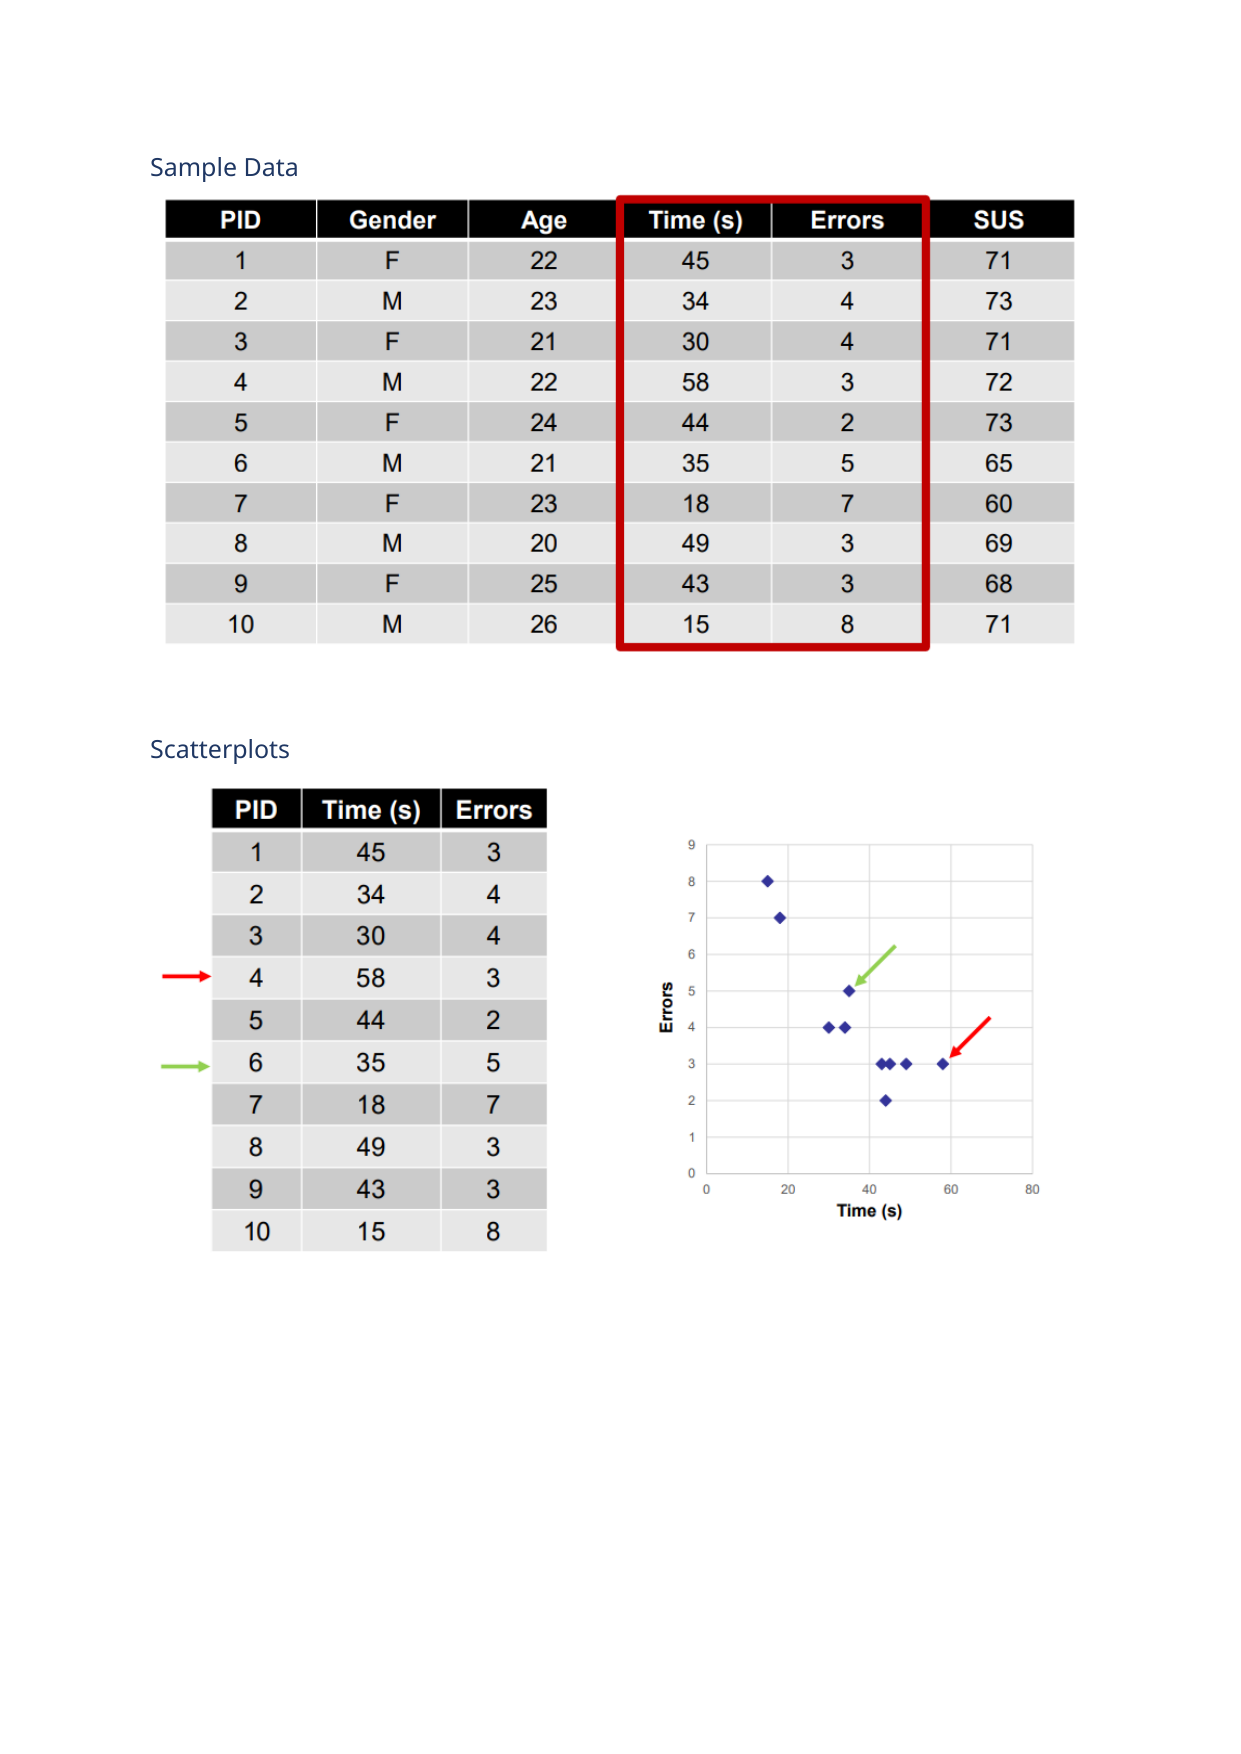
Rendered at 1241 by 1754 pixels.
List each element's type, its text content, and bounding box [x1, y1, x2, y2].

picture [150, 186, 1091, 666]
subtitle Scatterplots [150, 731, 1090, 766]
subtitle Sample Data [150, 150, 1090, 184]
picture [150, 768, 1091, 1261]
